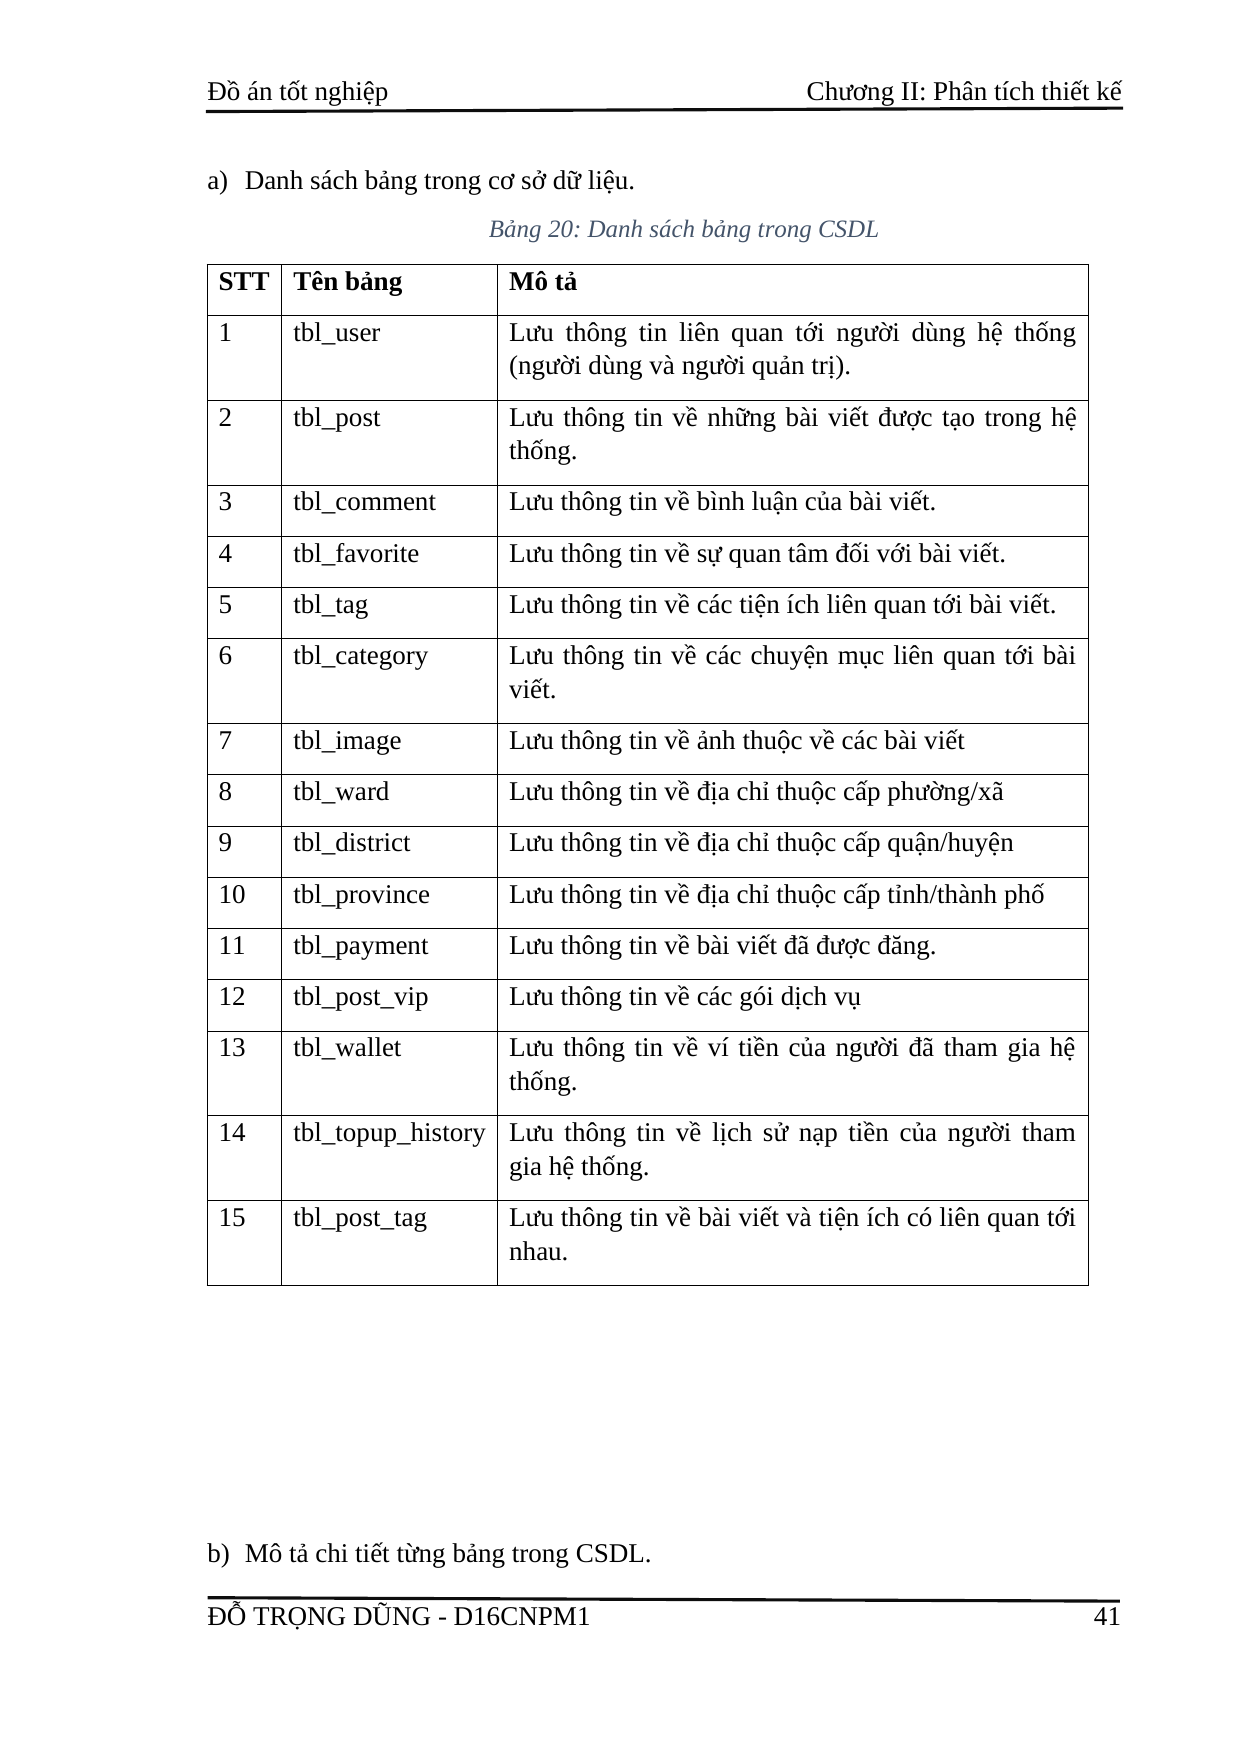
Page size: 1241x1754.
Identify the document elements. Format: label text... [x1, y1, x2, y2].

table_cell tbl_tag [282, 588, 497, 638]
table_cell tbl_favorite [282, 537, 497, 587]
table_cell Lưu thông tin về các chuyện mục liên quan tới bài viết. [498, 639, 1088, 723]
table_cell tbl_comment [282, 486, 497, 536]
table_cell Lưu thông tin về các gói dịch vụ [498, 980, 1088, 1031]
table_cell Lưu thông tin về các tiện ích liên quan tới bài viết. [498, 588, 1088, 638]
table_cell 8 [208, 775, 281, 826]
table_cell Lưu thông tin liên quan tới người dùng hệ thống (người dùng và người quản trị). [498, 316, 1088, 400]
table_cell 15 [208, 1201, 281, 1285]
table_cell 9 [208, 827, 281, 877]
table_cell Lưu thông tin về những bài viết được tạo trong hệ thống. [498, 401, 1088, 484]
table_cell 1 [208, 316, 281, 400]
table_cell tbl_wallet [282, 1032, 497, 1115]
table_cell tbl_district [282, 827, 497, 877]
table_cell tbl_post_vip [282, 980, 497, 1031]
table_cell 10 [208, 878, 281, 928]
table_cell Lưu thông tin về ví tiền của người đã tham gia hệ thống. [498, 1032, 1088, 1115]
table_cell tbl_province [282, 878, 497, 928]
table_cell 14 [208, 1116, 281, 1200]
table_header Mô tả [498, 265, 1088, 315]
table_cell 11 [208, 929, 281, 979]
table_cell Lưu thông tin về ảnh thuộc về các bài viết [498, 724, 1088, 774]
list Mô tả chi tiết từng bảng trong CSDL. [207, 1537, 1123, 1568]
text Bảng 20: Danh sách bảng trong CSDL [244, 214, 1123, 243]
table_cell 2 [208, 401, 281, 484]
table_cell 7 [208, 724, 281, 774]
table_cell 4 [208, 537, 281, 587]
table_cell tbl_ward [282, 775, 497, 826]
table_cell 13 [208, 1032, 281, 1115]
table_cell Lưu thông tin về địa chỉ thuộc cấp tỉnh/thành phố [498, 878, 1088, 928]
table_cell Lưu thông tin về bài viết đã được đăng. [498, 929, 1088, 979]
table_cell tbl_image [282, 724, 497, 774]
table_header Tên bảng [282, 265, 497, 315]
table_cell Lưu thông tin về sự quan tâm đối với bài viết. [498, 537, 1088, 587]
table_cell Lưu thông tin về bình luận của bài viết. [498, 486, 1088, 536]
table_cell Lưu thông tin về bài viết và tiện ích có liên quan tới nhau. [498, 1201, 1088, 1285]
table_cell 3 [208, 486, 281, 536]
table_cell tbl_topup_history [282, 1116, 497, 1200]
table_cell tbl_post [282, 401, 497, 484]
table_header STT [208, 265, 281, 315]
table_cell tbl_category [282, 639, 497, 723]
table_cell tbl_payment [282, 929, 497, 979]
list Danh sách bảng trong cơ sở dữ liệu. [207, 164, 1123, 195]
table_cell tbl_post_tag [282, 1201, 497, 1285]
table_cell tbl_user [282, 316, 497, 400]
table_cell 5 [208, 588, 281, 638]
table_cell 12 [208, 980, 281, 1031]
table_cell 6 [208, 639, 281, 723]
table_cell Lưu thông tin về địa chỉ thuộc cấp phường/xã [498, 775, 1088, 826]
table_cell Lưu thông tin về lịch sử nạp tiền của người tham gia hệ thống. [498, 1116, 1088, 1200]
table_cell Lưu thông tin về địa chỉ thuộc cấp quận/huyện [498, 827, 1088, 877]
